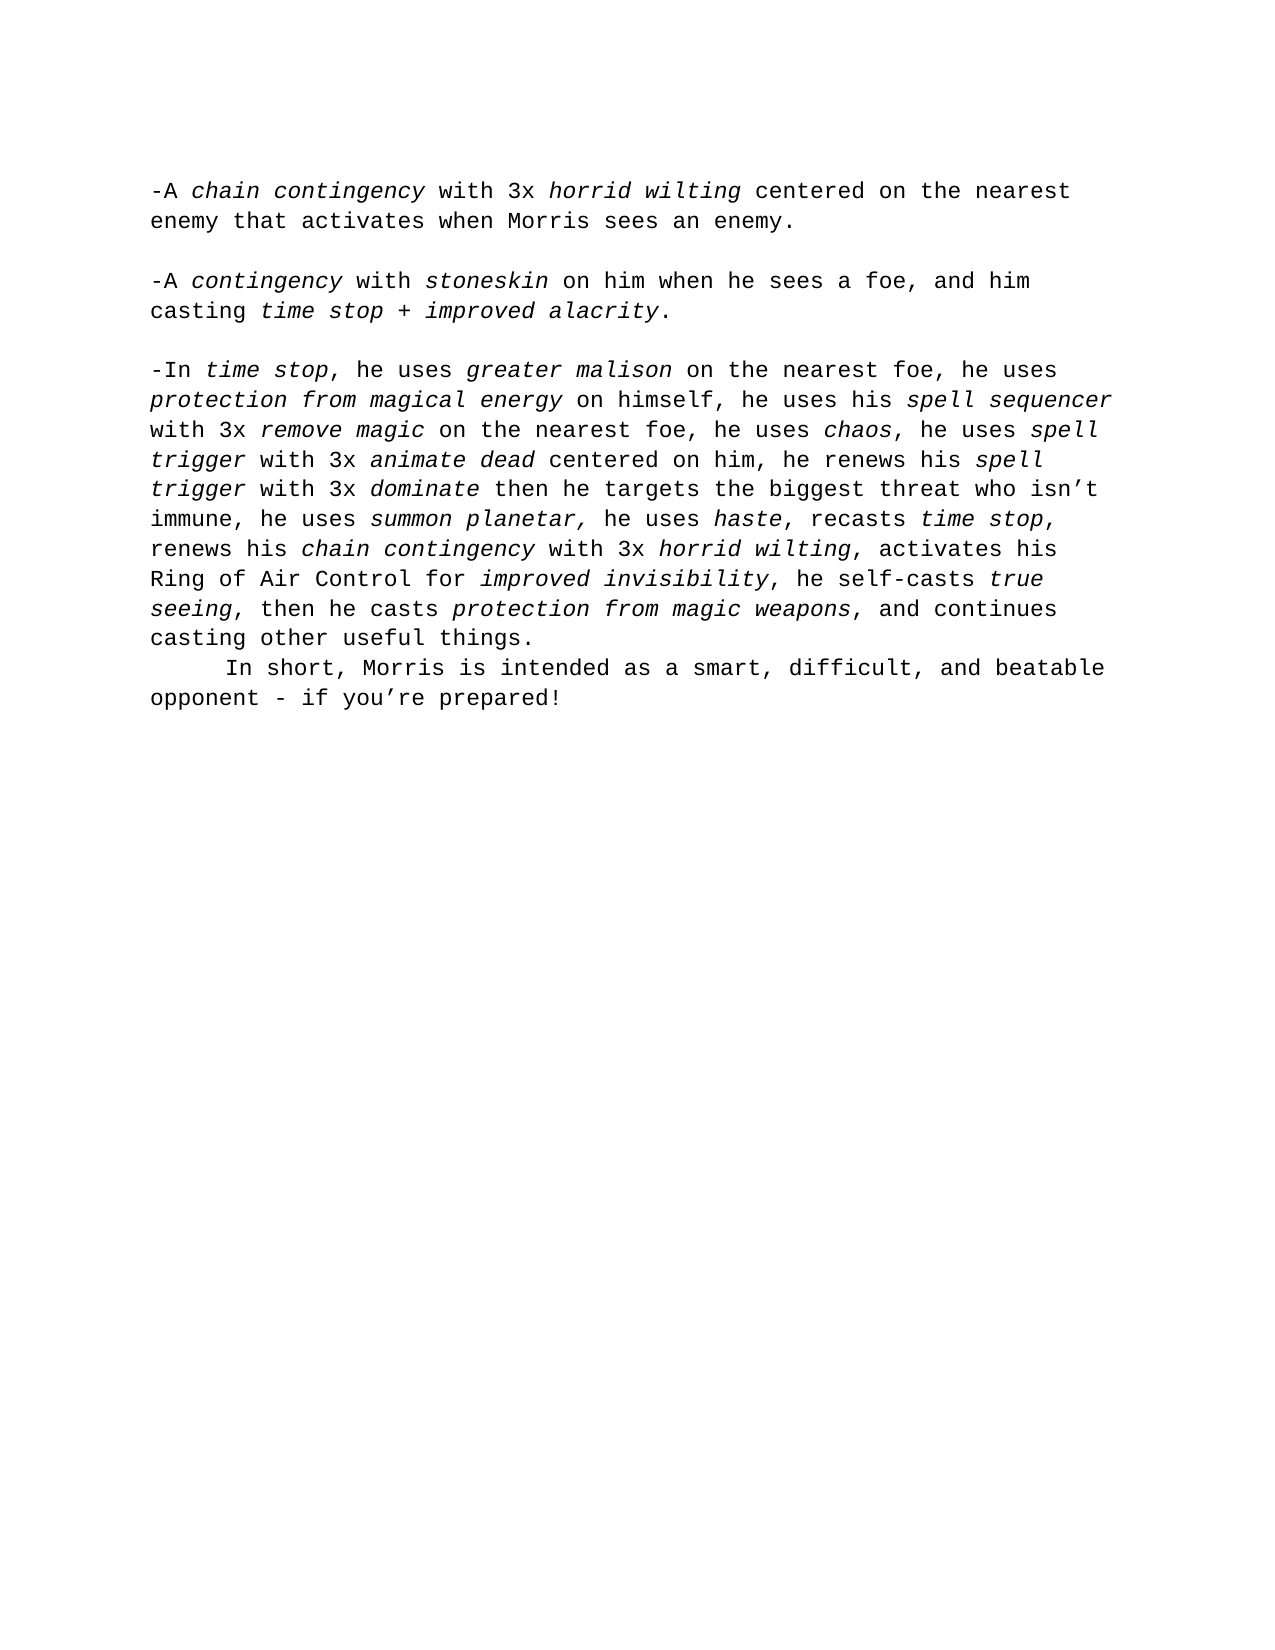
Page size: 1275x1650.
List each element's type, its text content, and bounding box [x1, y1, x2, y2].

text -A contingency with stoneskin on him when he sees a foe, and him casting time stop + improved alacrity. [150, 269, 1125, 325]
text -A chain contingency with 3x horrid wilting centered on the nearest enemy that activates when Morris sees an enemy. [150, 180, 1125, 236]
text -In time stop, he uses greater malison on the nearest foe, he uses protection from magical energy on himself, he uses his spell sequencer with 3x remove magic on the nearest foe, he uses chaos, he uses spell trigger with 3x animate dead centered on him, he renews his spell trigger with 3x dominate then he targets the biggest threat who isn’t immune, he uses summon planetar, he uses haste, recasts time stop, renews his chain contingency with 3x horrid wilting, activates his Ring of Air Control for improved invisibility, he self-casts true seeing, then he casts protection from magic weapons, and continues casting other useful things. In short, Morris is intended as a smart, difficult, and beatable opponent - if you’re prepared! [150, 358, 1125, 742]
